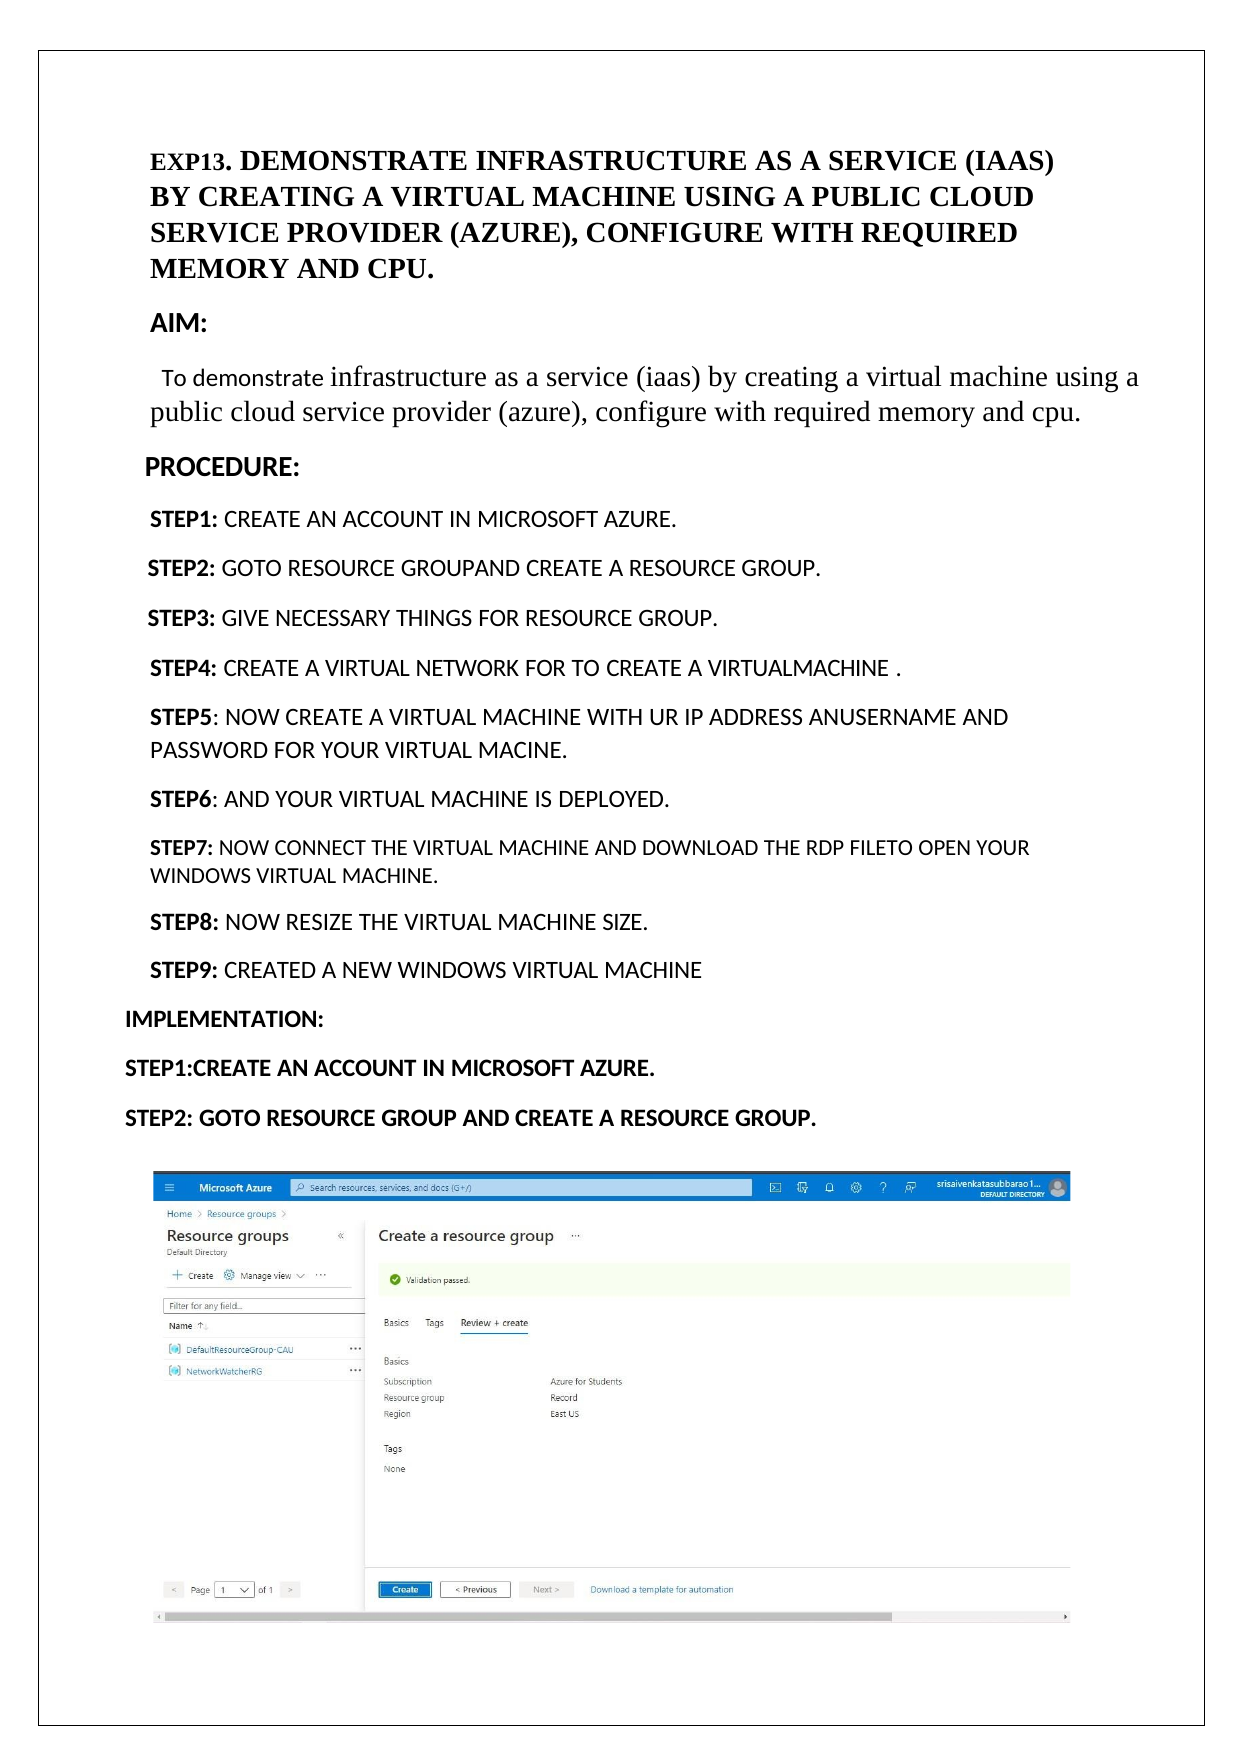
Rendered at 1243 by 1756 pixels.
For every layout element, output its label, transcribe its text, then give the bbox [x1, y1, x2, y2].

text STEP1: CREATE AN ACCOUNT IN MICROSOFT AZURE. [150, 503, 1204, 534]
text IMPLEMENTATION: [125, 1003, 1204, 1033]
subtitle PROCEDURE: [144, 448, 1204, 484]
text STEP7: NOW CONNECT THE VIRTUAL MACHINE AND DOWNLOAD THE RDP FILETO OPEN YOUR WINDOWS VIRTUAL MACHINE. [150, 833, 1087, 889]
text To demonstrate infrastructure as a service (iaas) by creating a virtual machine using a public cloud service provider (azure), configure with required memory and cpu. [150, 359, 1158, 428]
text STEP5: NOW CREATE A VIRTUAL MACHINE WITH UR IP ADDRESS ANUSERNAME AND PASSWORD FOR YOUR VIRTUAL MACINE. [150, 702, 1087, 764]
text STEP6: AND YOUR VIRTUAL MACHINE IS DEPLOYED. [150, 783, 1204, 814]
text AIM: [150, 304, 1204, 340]
text STEP1:CREATE AN ACCOUNT IN MICROSOFT AZURE. [125, 1052, 1204, 1083]
text STEP2: GOTO RESOURCE GROUPAND CREATE A RESOURCE GROUP. [147, 553, 1204, 583]
text STEP2: GOTO RESOURCE GROUP AND CREATE A RESOURCE GROUP. [125, 1102, 1204, 1132]
text STEP9: CREATED A NEW WINDOWS VIRTUAL MACHINE [150, 954, 1204, 985]
text STEP3: GIVE NECESSARY THINGS FOR RESOURCE GROUP. [147, 602, 1204, 633]
text STEP8: NOW RESIZE THE VIRTUAL MACHINE SIZE. [150, 907, 1204, 937]
text STEP4: CREATE A VIRTUAL NETWORK FOR TO CREATE A VIRTUALMACHINE . [150, 652, 1204, 682]
picture [153, 1171, 1071, 1623]
subtitle EXP13. DEMONSTRATE INFRASTRUCTURE AS A SERVICE (IAAS) BY CREATING A VIRTUAL MACHINE USING A PUBLIC CLOUD SERVICE PROVIDER (AZURE), CONFIGURE WITH REQUIRED MEMORY AND CPU. [150, 143, 1087, 285]
